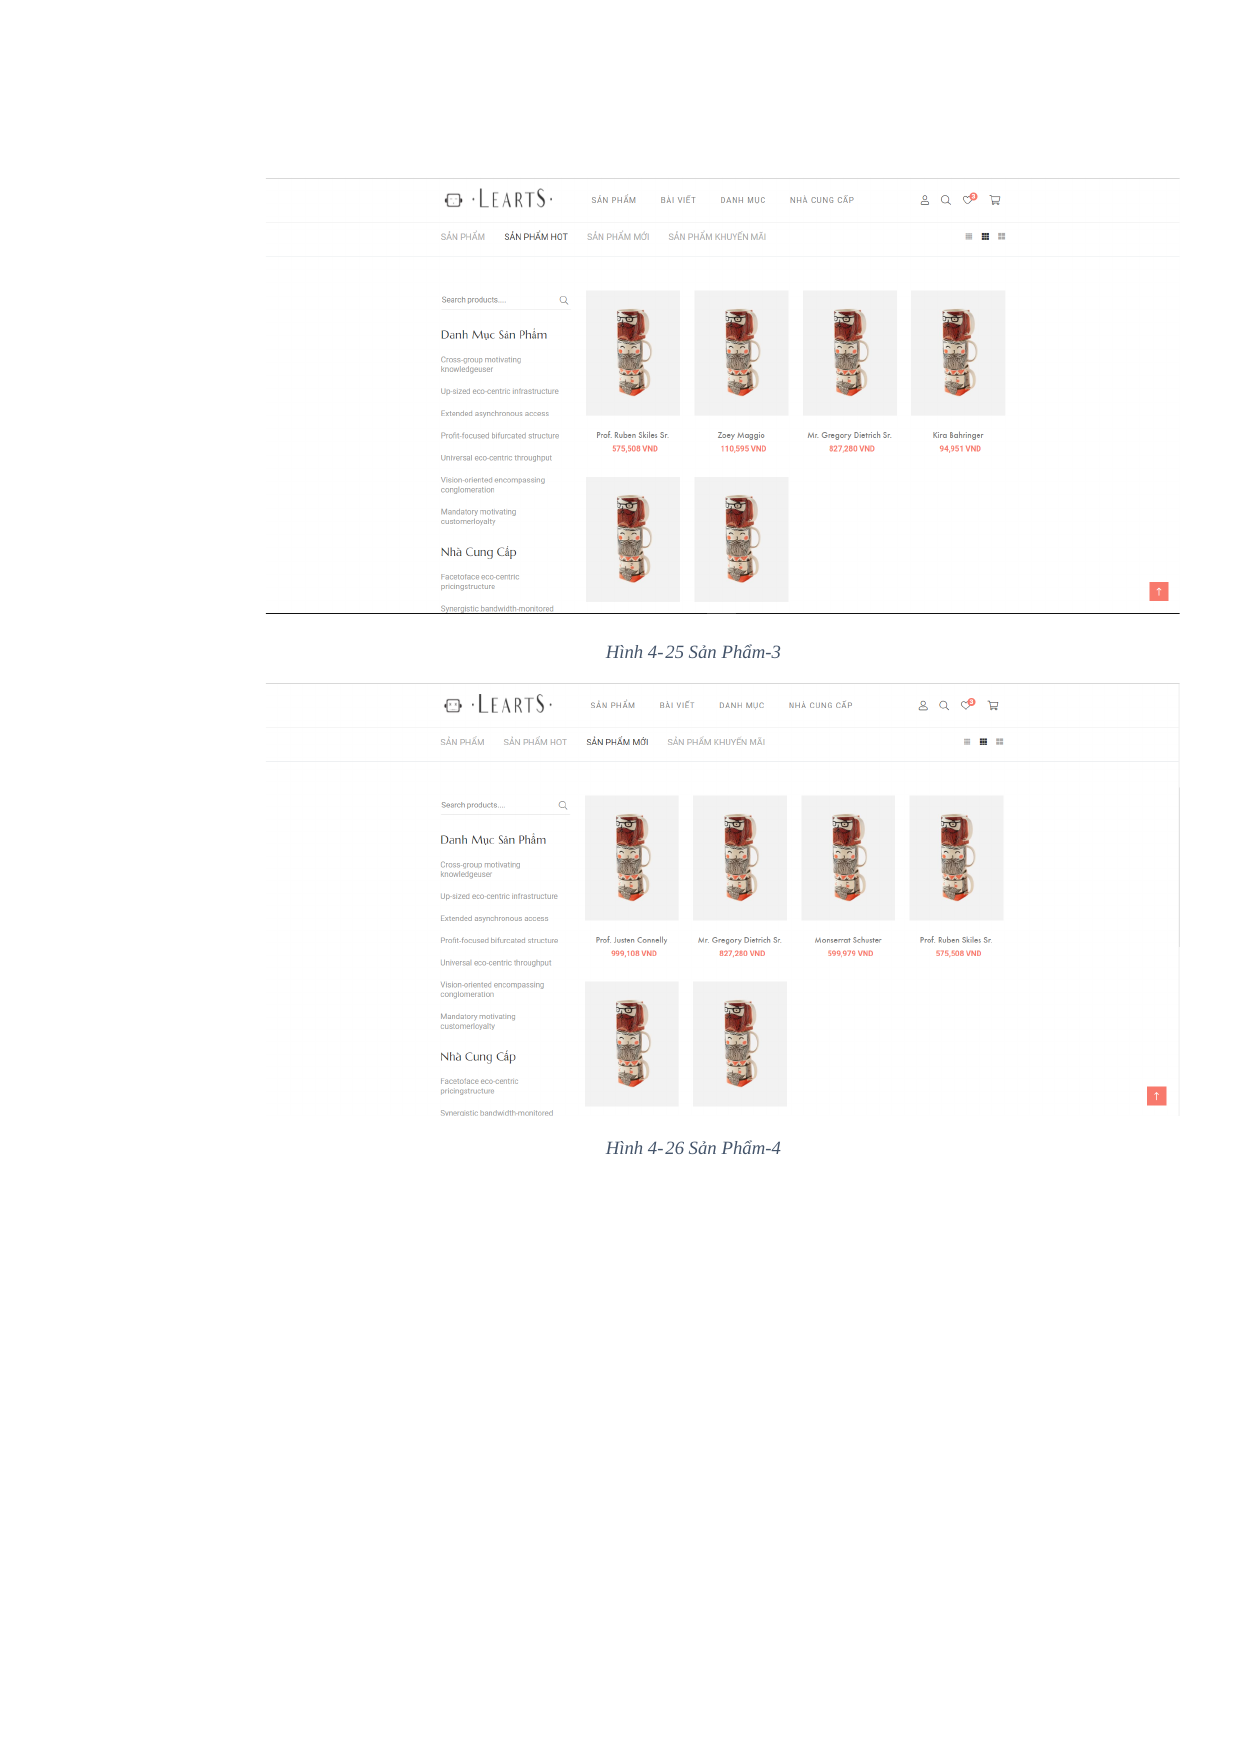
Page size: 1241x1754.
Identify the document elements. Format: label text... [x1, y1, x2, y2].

picture [265, 683, 1180, 1116]
picture [265, 177, 1180, 614]
